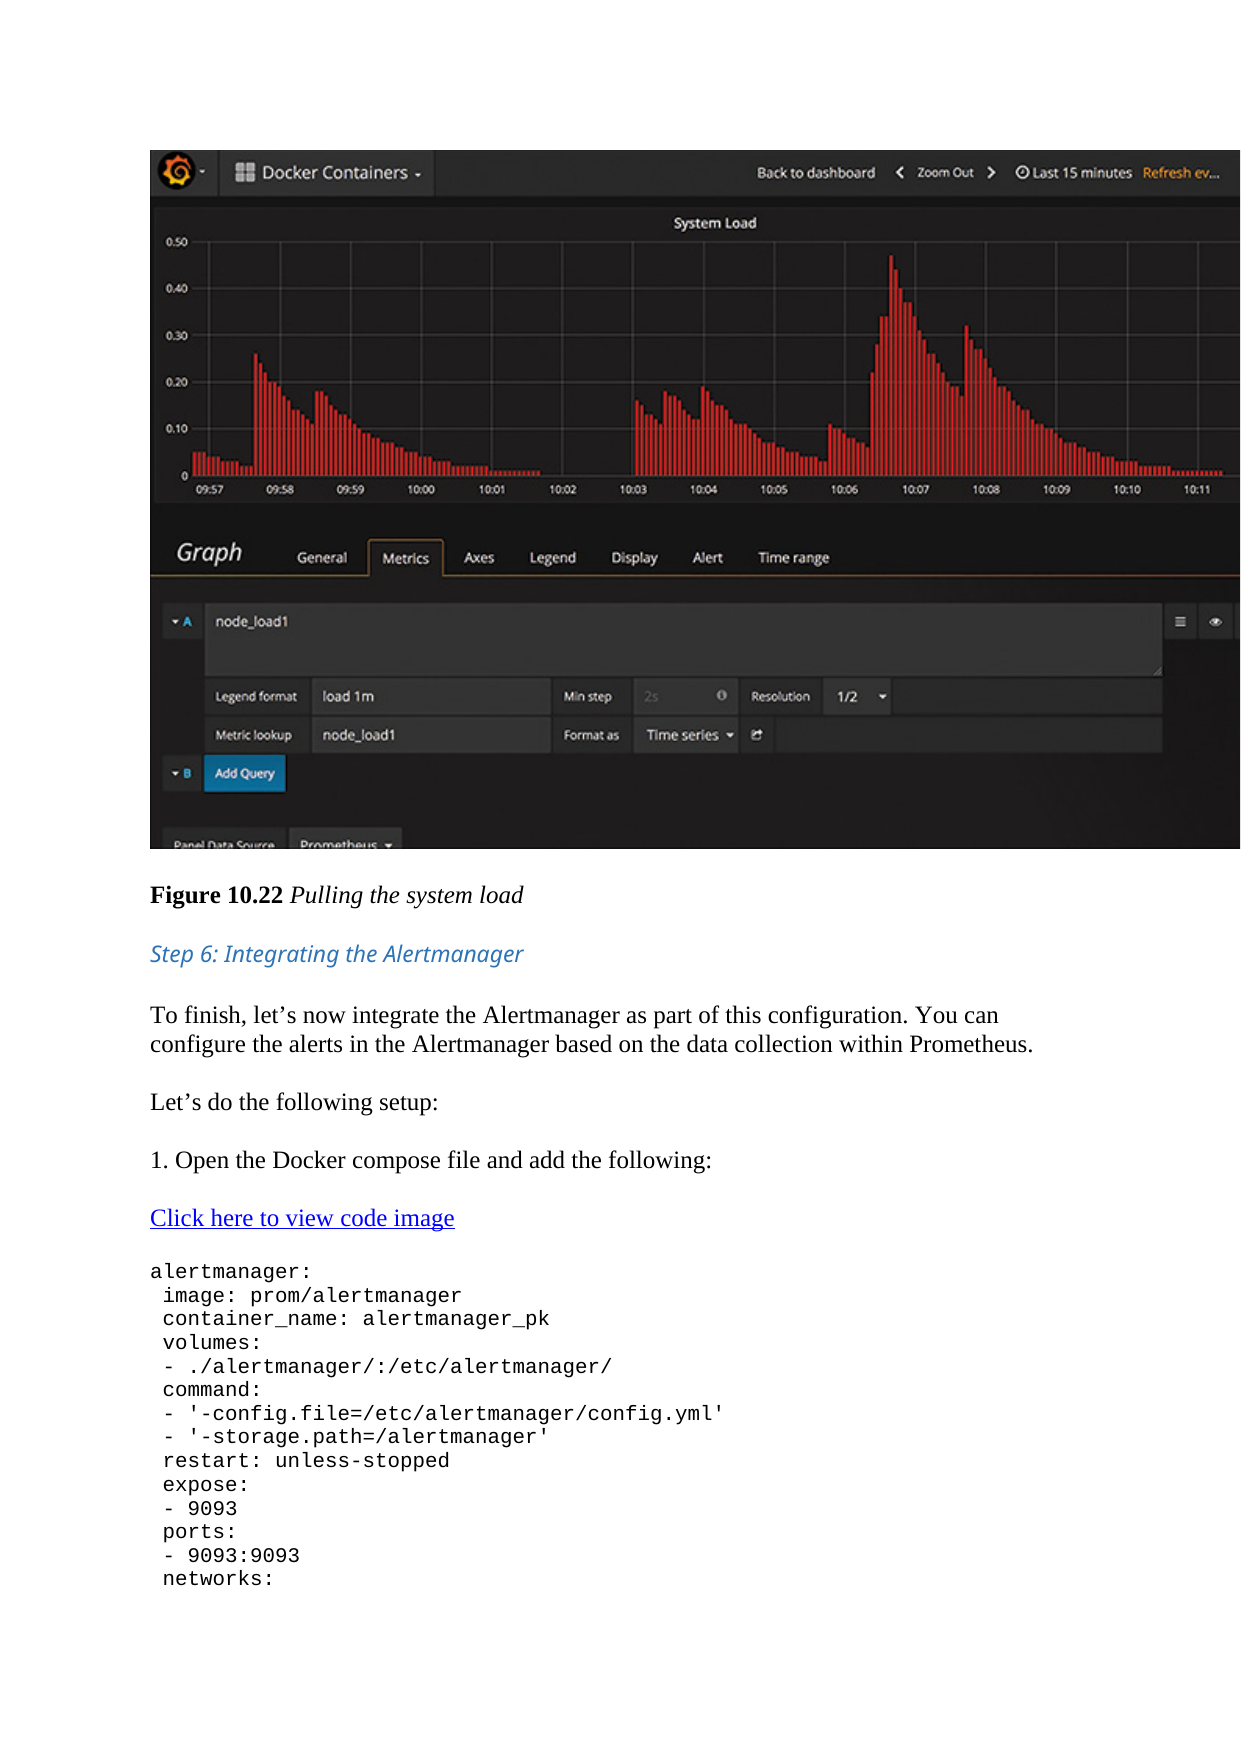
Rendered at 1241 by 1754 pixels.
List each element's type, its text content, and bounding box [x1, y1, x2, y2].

text Figure 10.22 Pulling the system load [150, 880, 1090, 908]
text - ./alertmanager/:/etc/alertmanager/ [150, 1356, 1090, 1379]
text image: prom/alertmanager [150, 1285, 1090, 1308]
text command: [150, 1379, 1090, 1403]
picture [150, 150, 1241, 849]
text - 9093 [150, 1497, 1090, 1521]
text expose: [150, 1474, 1090, 1497]
text Click here to view code image [150, 1203, 1090, 1232]
text To finish, let’s now integrate the Alertmanager as part of this configuration. You can configure the alerts in the Alertmanager based on the data collection within Prometheus. [150, 1001, 1090, 1058]
text - 9093:9093 [150, 1545, 1090, 1568]
text 1. Open the Docker compose file and add the following: [150, 1145, 1090, 1174]
text container_name: alertmanager_pk [150, 1308, 1090, 1332]
text alertmanager: [150, 1261, 1090, 1285]
text - '-storage.path=/alertmanager' [150, 1427, 1090, 1450]
text ports: [150, 1521, 1090, 1545]
text networks: [150, 1568, 1090, 1592]
text restart: unless-stopped [150, 1450, 1090, 1474]
text - '-config.file=/etc/alertmanager/config.yml' [150, 1403, 1090, 1427]
text Let’s do the following setup: [150, 1087, 1090, 1116]
text volumes: [150, 1332, 1090, 1356]
subtitle Step 6: Integrating the Alertmanager [150, 938, 1090, 969]
